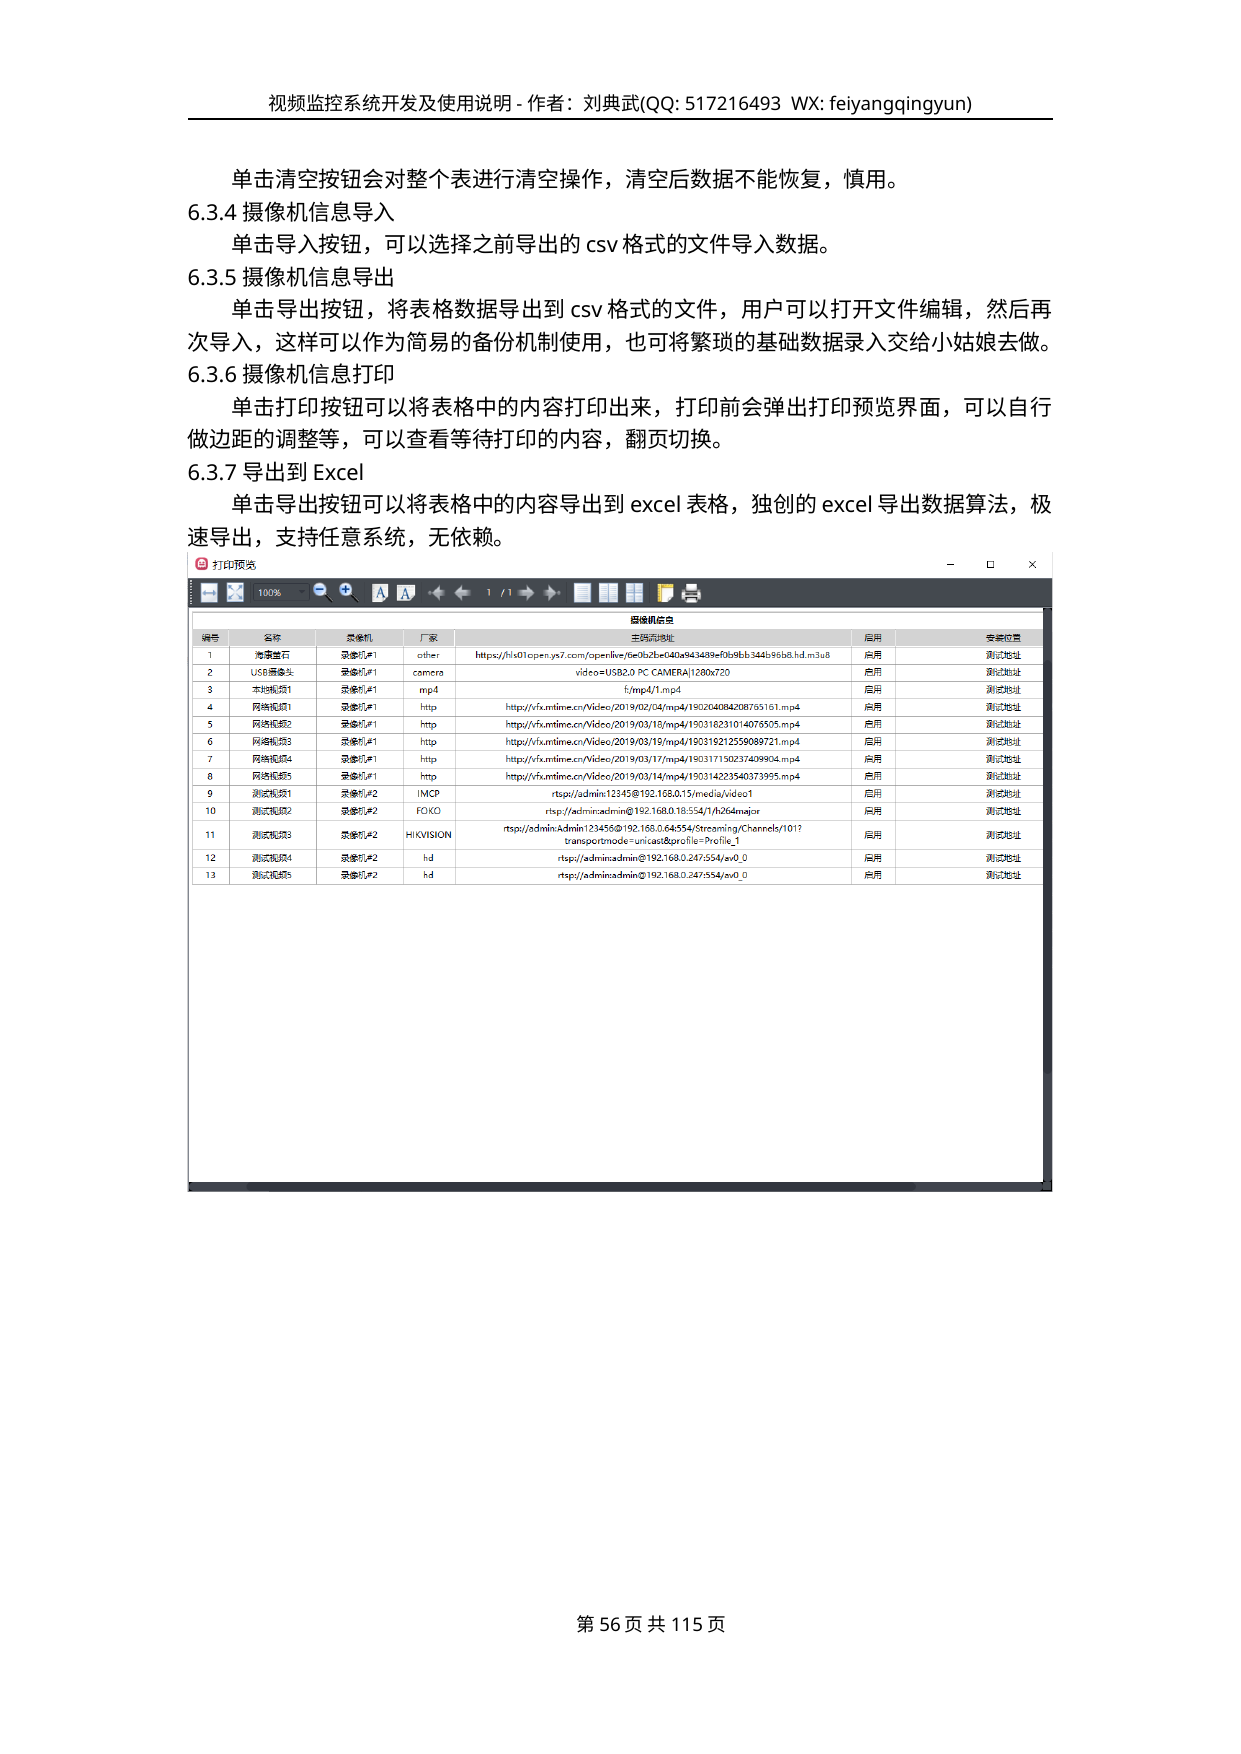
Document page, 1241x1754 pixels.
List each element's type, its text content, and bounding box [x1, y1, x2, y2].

text 6.3.4 摄像机信息导入 [187, 194, 1053, 227]
text 6.3.5 摄像机信息导出 [187, 259, 1053, 292]
text 单击导出按钮，将表格数据导出到csv格式的文件，用户可以打开文件编辑，然后再次导入，这样可以作为简易的备份机制使用，也可将繁琐的基础数据录入交给小姑娘去做。 [187, 292, 1053, 357]
text 单击打印按钮可以将表格中的内容打印出来，打印前会弹出打印预览界面，可以自行做边距的调整等，可以查看等待打印的内容，翻页切换。 [187, 389, 1053, 454]
text 6.3.7 导出到Excel [187, 454, 1053, 487]
text 单击导出按钮可以将表格中的内容导出到excel表格，独创的excel导出数据算法，极速导出，支持任意系统，无依赖。 [187, 487, 1053, 552]
text 单击导入按钮，可以选择之前导出的csv格式的文件导入数据。 [187, 227, 1053, 259]
text 单击清空按钮会对整个表进行清空操作，清空后数据不能恢复，慎用。 [187, 162, 1053, 194]
picture [187, 552, 1053, 1192]
text 6.3.6 摄像机信息打印 [187, 357, 1053, 389]
